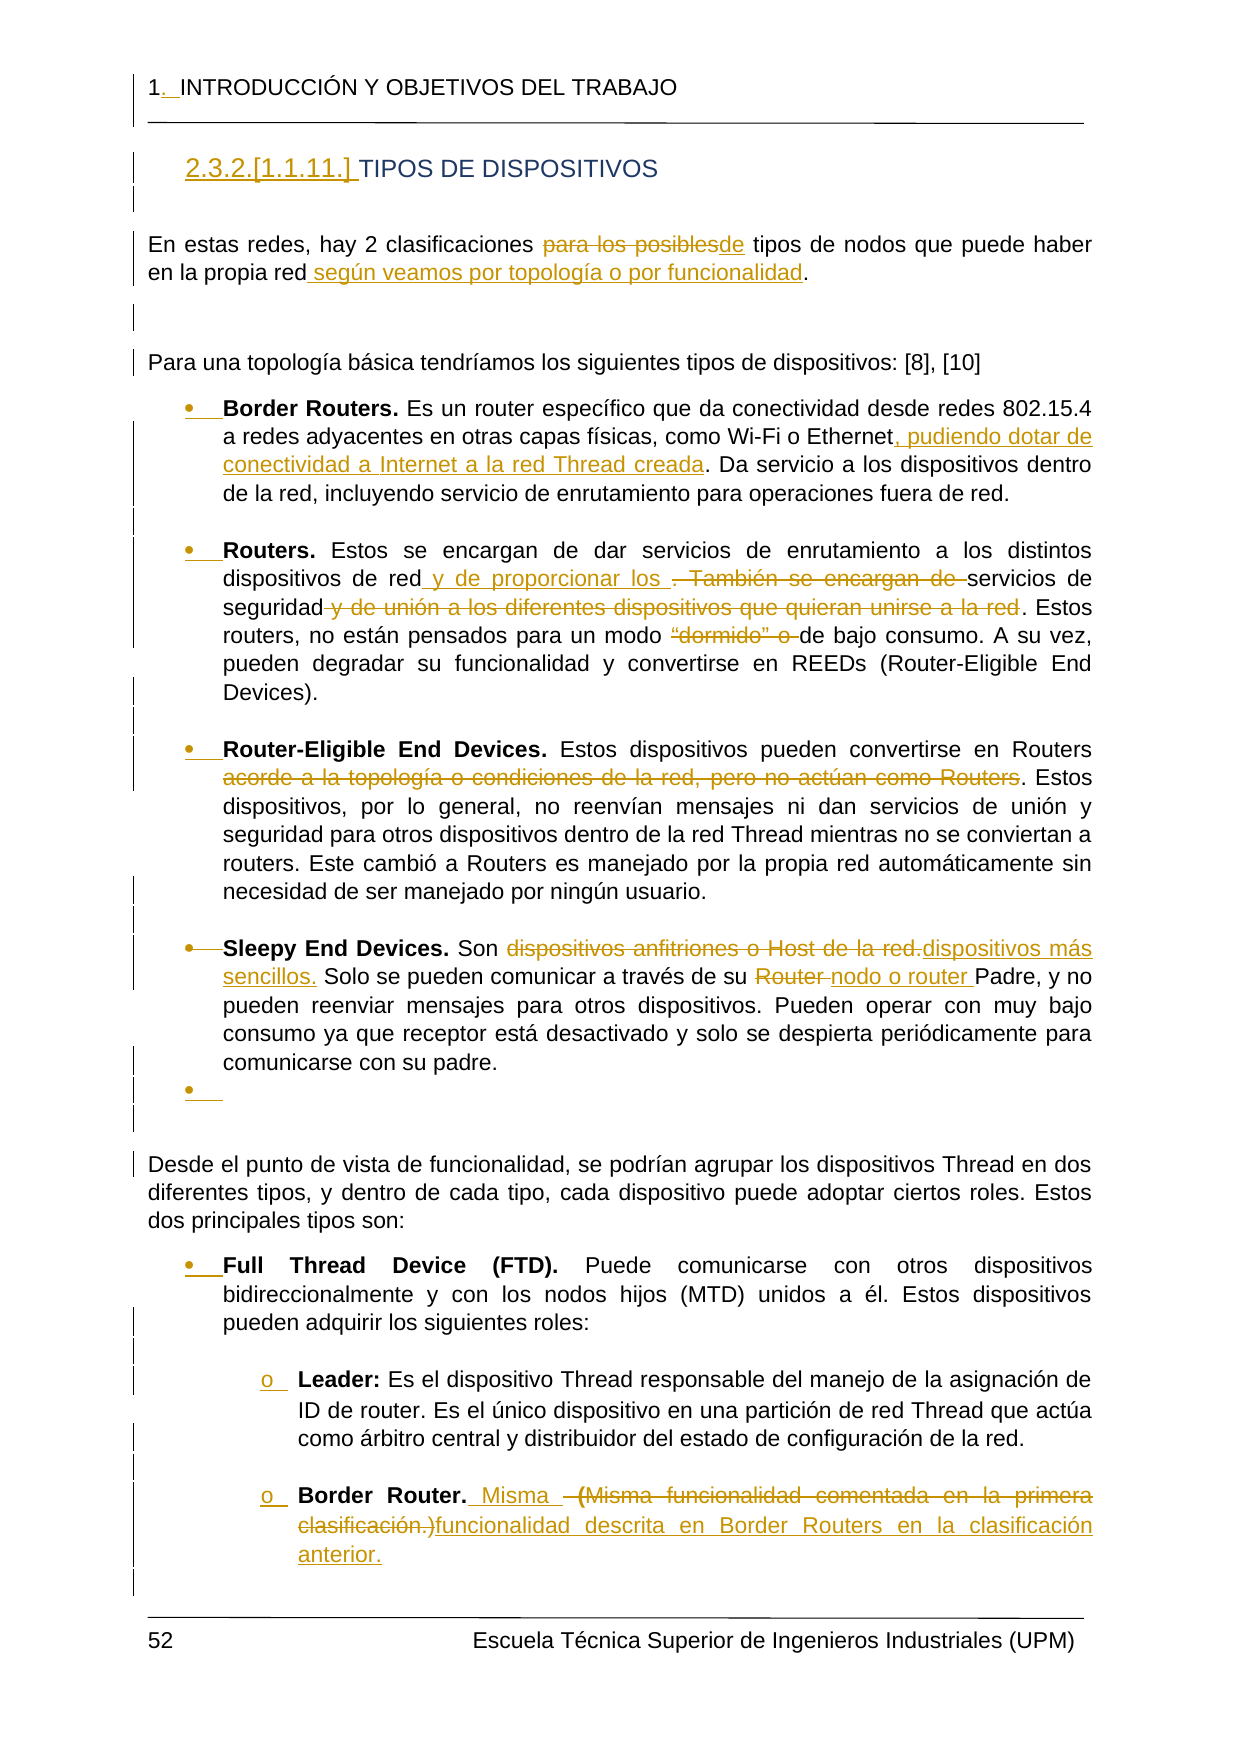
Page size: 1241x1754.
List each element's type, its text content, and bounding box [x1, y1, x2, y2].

list Router-Eligible End Devices. Estos dispositivos pueden convertirse en Routers. Estos dispositivos, por lo general, no reenvían mensajes ni dan servicios de unión y seguridad para otros dispositivos dentro de la red Thread mientras no se conviertan a routers. Este cambió a Routers es manejado por la propia red automáticamente sin necesidad de ser manejado por ningún usuario. [185, 736, 1092, 904]
list Sleepy End Devices. Son Solo se pueden comunicar a través de su Padre, y no pueden reenviar mensajes para otros dispositivos. Pueden operar con muy bajo consumo ya que receptor está desactivado y solo se despierta periódicamente para comunicarse con su padre. [185, 935, 1092, 1075]
list Routers. Estos se encargan de dar servicios de enrutamiento a los distintos dispositivos de redservicios de seguridad. Estos routers, no están pensados para un modo de bajo consumo. A su vez, pueden degradar su funcionalidad y convertirse en REEDs (Router-Eligible End Devices). [185, 537, 1092, 705]
text En estas redes, hay 2 clasificaciones tipos de nodos que puede haber en la propia red. [148, 231, 1092, 286]
text Desde el punto de vista de funcionalidad, se podrían agrupar los dispositivos Thread en dos diferentes tipos, y dentro de cada tipo, cada dispositivo puede adoptar ciertos roles. Estos dos principales tipos son: [148, 1151, 1092, 1234]
list Border Router. [260, 1482, 1092, 1567]
text Para una topología básica tendríamos los siguientes tipos de dispositivos: [8], [10] [148, 349, 1092, 376]
list Leader: Es el dispositivo Thread responsable del manejo de la asignación de ID de router. Es el único dispositivo en una partición de red Thread que actúa como árbitro central y distribuidor del estado de configuración de la red. [260, 1366, 1092, 1451]
list Full Thread Device (FTD). Puede comunicarse con otros dispositivos bidireccionalmente y con los nodos hijos (MTD) unidos a él. Estos dispositivos pueden adquirir los siguientes roles: [185, 1252, 1092, 1336]
subtitle TIPOS DE DISPOSITIVOS [185, 152, 1092, 183]
list Border Routers. Es un router específico que da conectividad desde redes 802.15.4 a redes adyacentes en otras capas físicas, como Wi-Fi o Ethernet. Da servicio a los dispositivos dentro de la red, incluyendo servicio de enrutamiento para operaciones fuera de red. [185, 394, 1092, 506]
